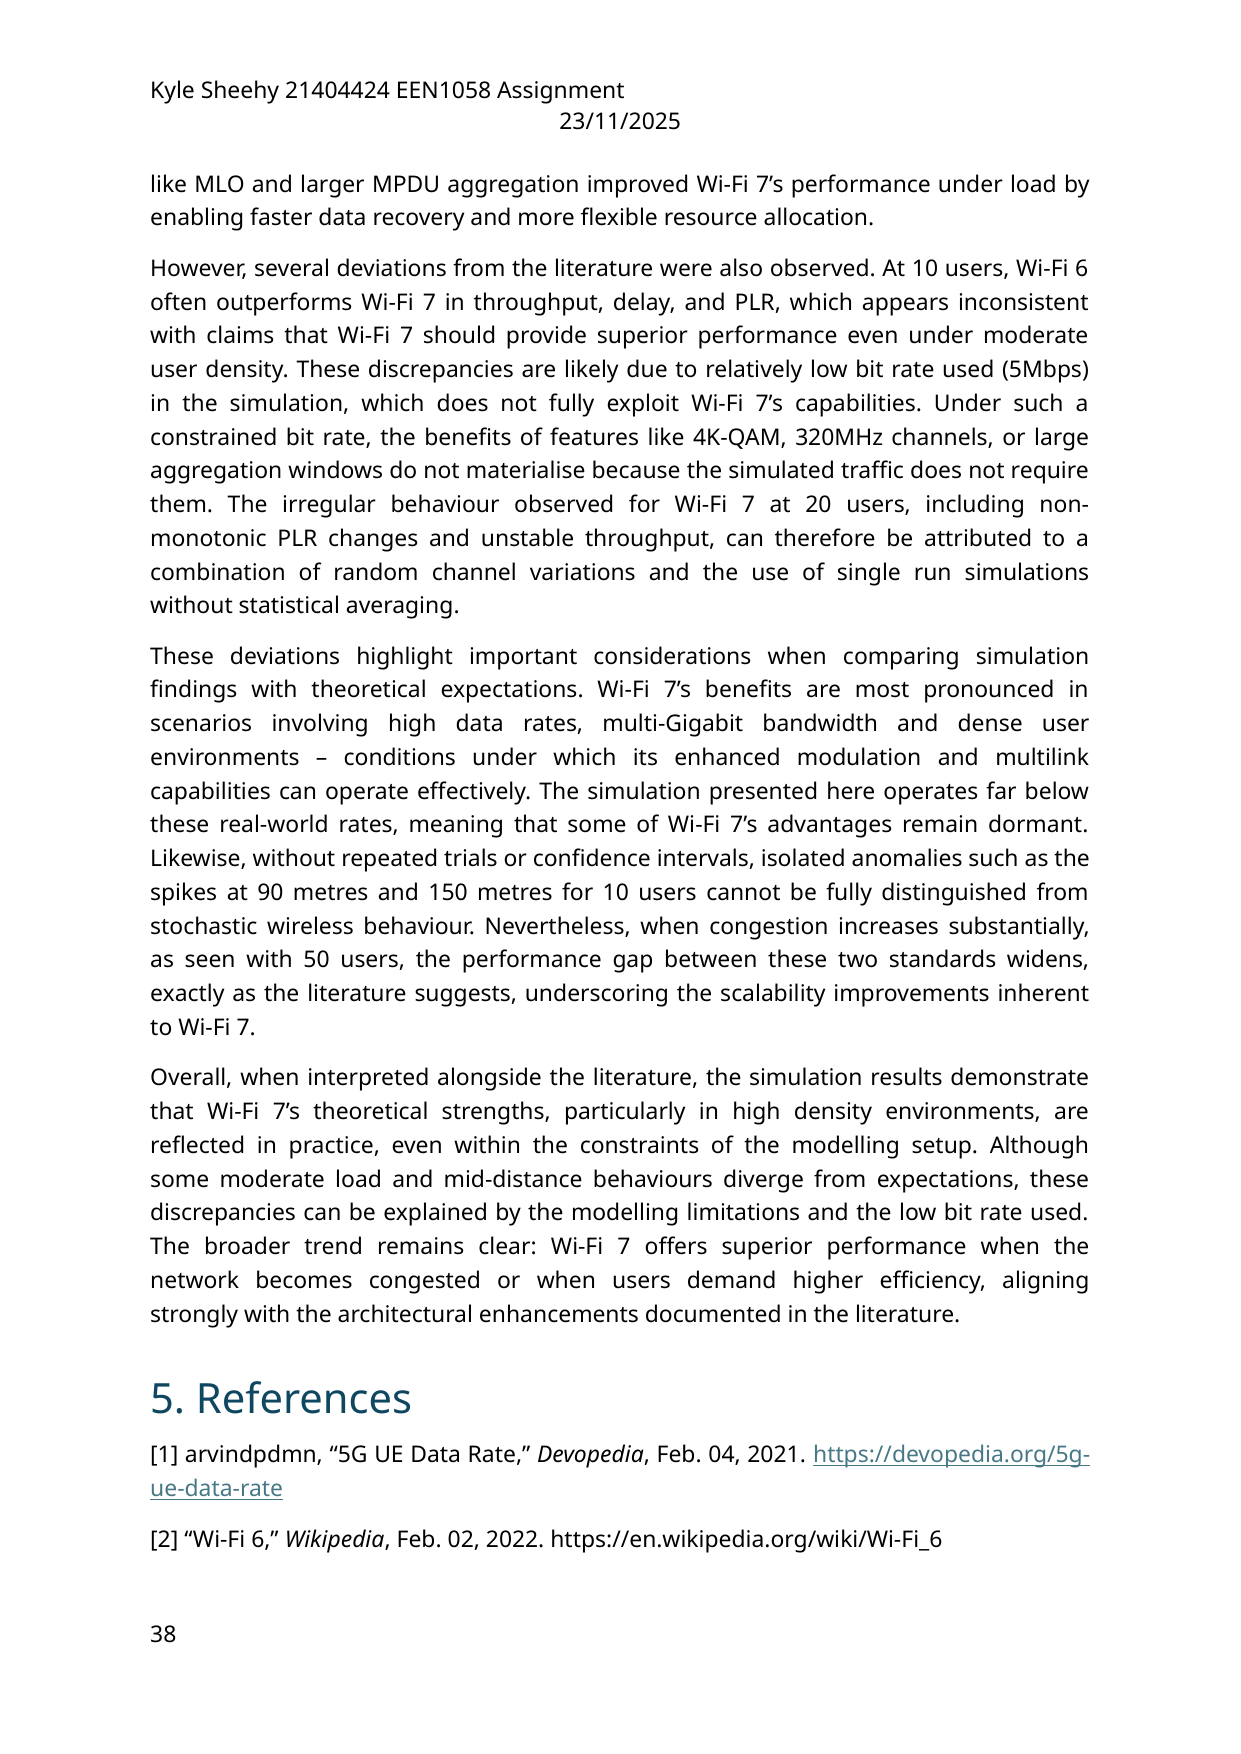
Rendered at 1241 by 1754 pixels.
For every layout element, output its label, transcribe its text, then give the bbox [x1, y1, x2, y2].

subtitle 5. References [150, 1369, 1090, 1426]
text [2] “Wi-Fi 6,” Wikipedia, Feb. 02, 2022. https://en.wikipedia.org/wiki/Wi-Fi_6 [150, 1522, 1090, 1554]
text These deviations highlight important considerations when comparing simulation findings with theoretical expectations. Wi-Fi 7’s benefits are most pronounced in scenarios involving high data rates, multi-Gigabit bandwidth and dense user environments – conditions under which its enhanced modulation and multilink capabilities can operate effectively. The simulation presented here operates far below these real-world rates, meaning that some of Wi-Fi 7’s advantages remain dormant. Likewise, without repeated trials or confidence intervals, isolated anomalies such as the spikes at 90 metres and 150 metres for 10 users cannot be fully distinguished from stochastic wireless behaviour. Nevertheless, when congestion increases substantially, as seen with 50 users, the performance gap between these two standards widens, exactly as the literature suggests, underscoring the scalability improvements inherent to Wi-Fi 7. [150, 639, 1090, 1042]
text [1] arvindpdmn, “5G UE Data Rate,” Devopedia, Feb. 04, 2021. https://devopedia.org/5g-ue-data-rate [150, 1438, 1090, 1503]
text However, several deviations from the literature were also observed. At 10 users, Wi-Fi 6 often outperforms Wi-Fi 7 in throughput, delay, and PLR, which appears inconsistent with claims that Wi-Fi 7 should provide superior performance even under moderate user density. These discrepancies are likely due to relatively low bit rate used (5Mbps) in the simulation, which does not fully exploit Wi-Fi 7’s capabilities. Under such a constrained bit rate, the benefits of features like 4K-QAM, 320MHz channels, or large aggregation windows do not materialise because the simulated traffic does not require them. The irregular behaviour observed for Wi-Fi 7 at 20 users, including non-monotonic PLR changes and unstable throughput, can therefore be attributed to a combination of random channel variations and the use of single run simulations without statistical averaging. [150, 252, 1090, 620]
text Overall, when interpreted alongside the literature, the simulation results demonstrate that Wi-Fi 7’s theoretical strengths, particularly in high density environments, are reflected in practice, even within the constraints of the modelling setup. Although some moderate load and mid-distance behaviours diverge from expectations, these discrepancies can be explained by the modelling limitations and the low bit rate used. The broader trend remains clear: Wi-Fi 7 offers superior performance when the network becomes congested or when users demand higher efficiency, aligning strongly with the architectural enhancements documented in the literature. [150, 1061, 1090, 1329]
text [150, 167, 1090, 232]
